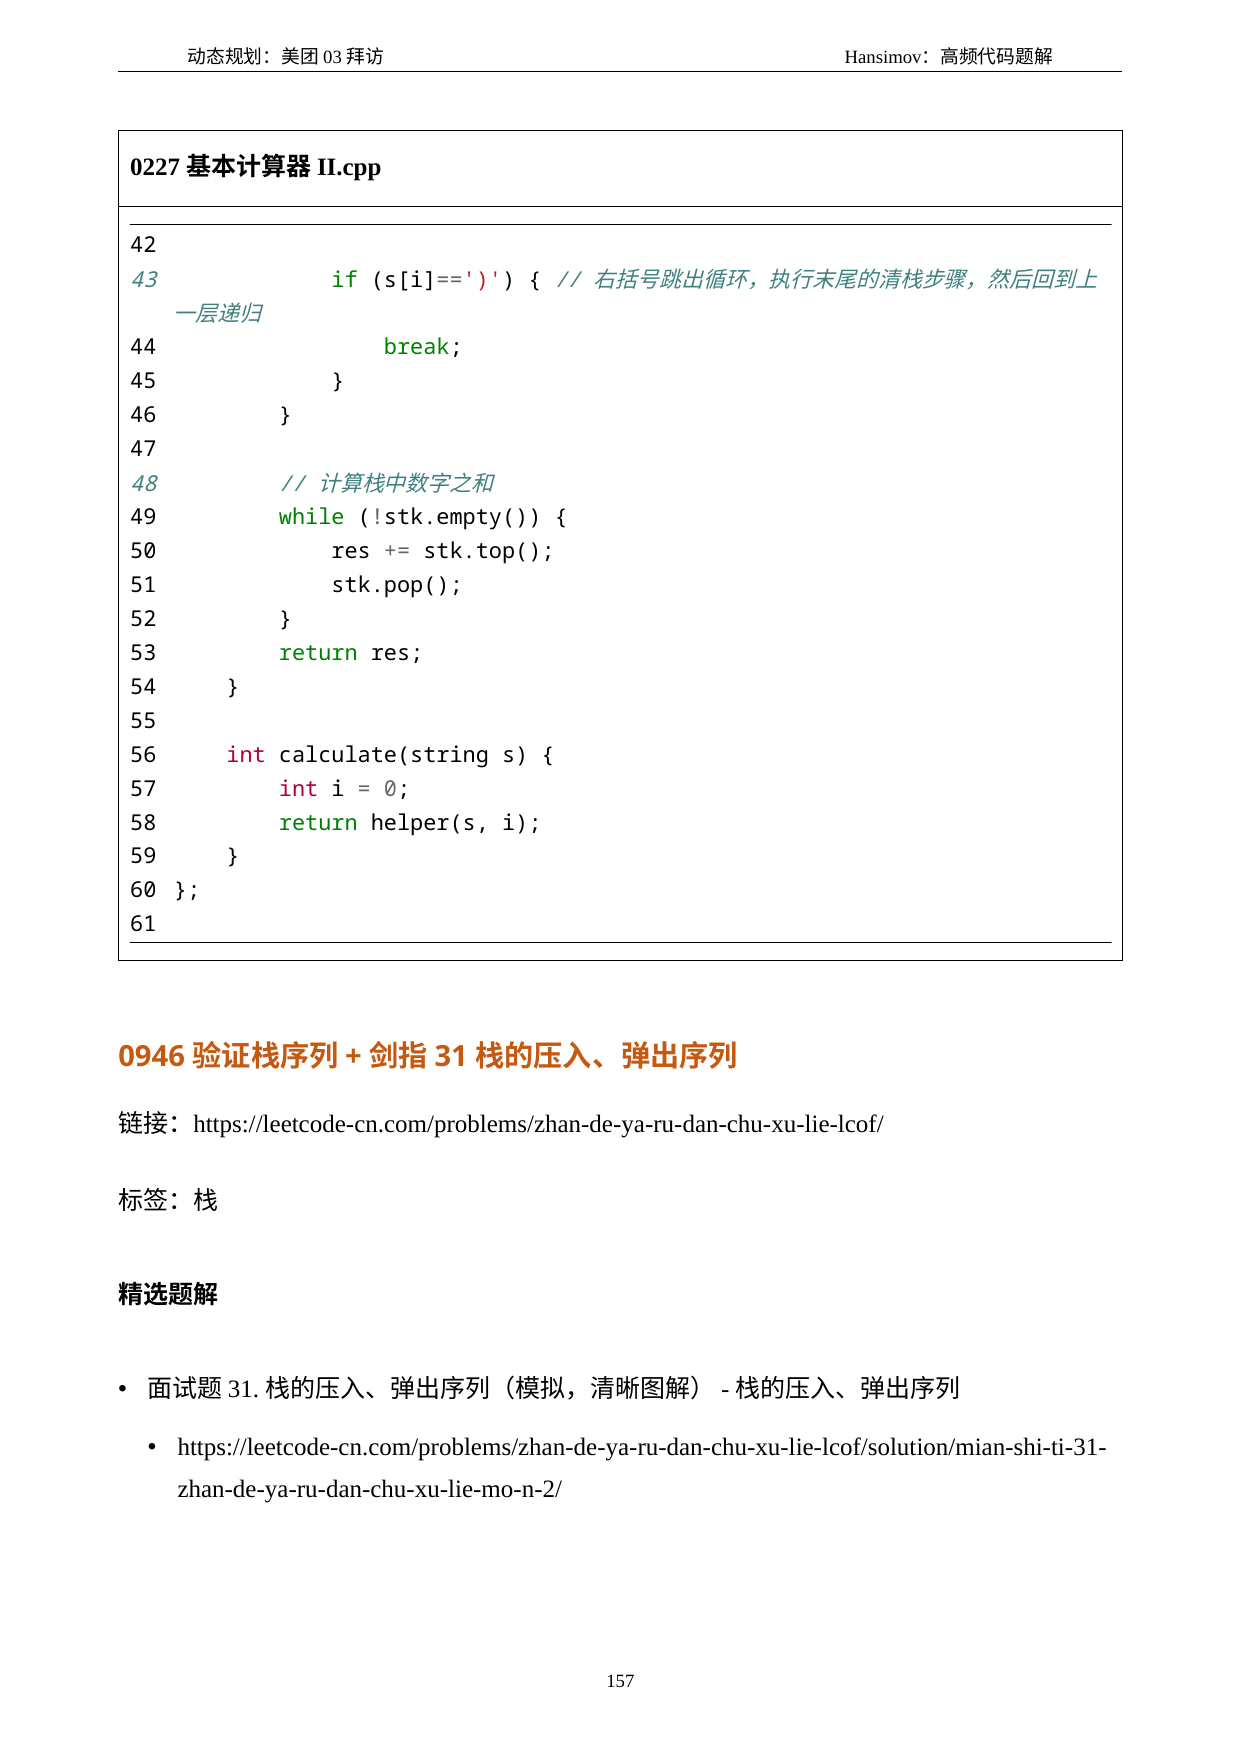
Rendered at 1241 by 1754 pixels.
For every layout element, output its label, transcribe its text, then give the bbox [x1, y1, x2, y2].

text https://leetcode-cn.com/problems/zhan-de-ya-ru-dan-chu-xu-lie-lcof/solution/mian-shi-ti-31-zhan-de-ya-ru-dan-chu-xu-lie-mo-n-2/ [148, 1429, 1122, 1506]
table_header 0227 基本计算器 II.cpp [119, 131, 1122, 206]
subtitle 精选题解 [118, 1258, 1097, 1326]
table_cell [119, 207, 1122, 960]
text 面试题31. 栈的压入、弹出序列（模拟，清晰图解） - 栈的压入、弹出序列 [118, 1352, 1122, 1420]
subtitle 0946 验证栈序列 + 剑指 31 栈的压入、弹出序列 [118, 1019, 1097, 1087]
text 链接：https://leetcode-cn.com/problems/zhan-de-ya-ru-dan-chu-xu-lie-lcof/ [118, 1087, 1122, 1155]
text 标签：栈 [118, 1164, 1122, 1232]
